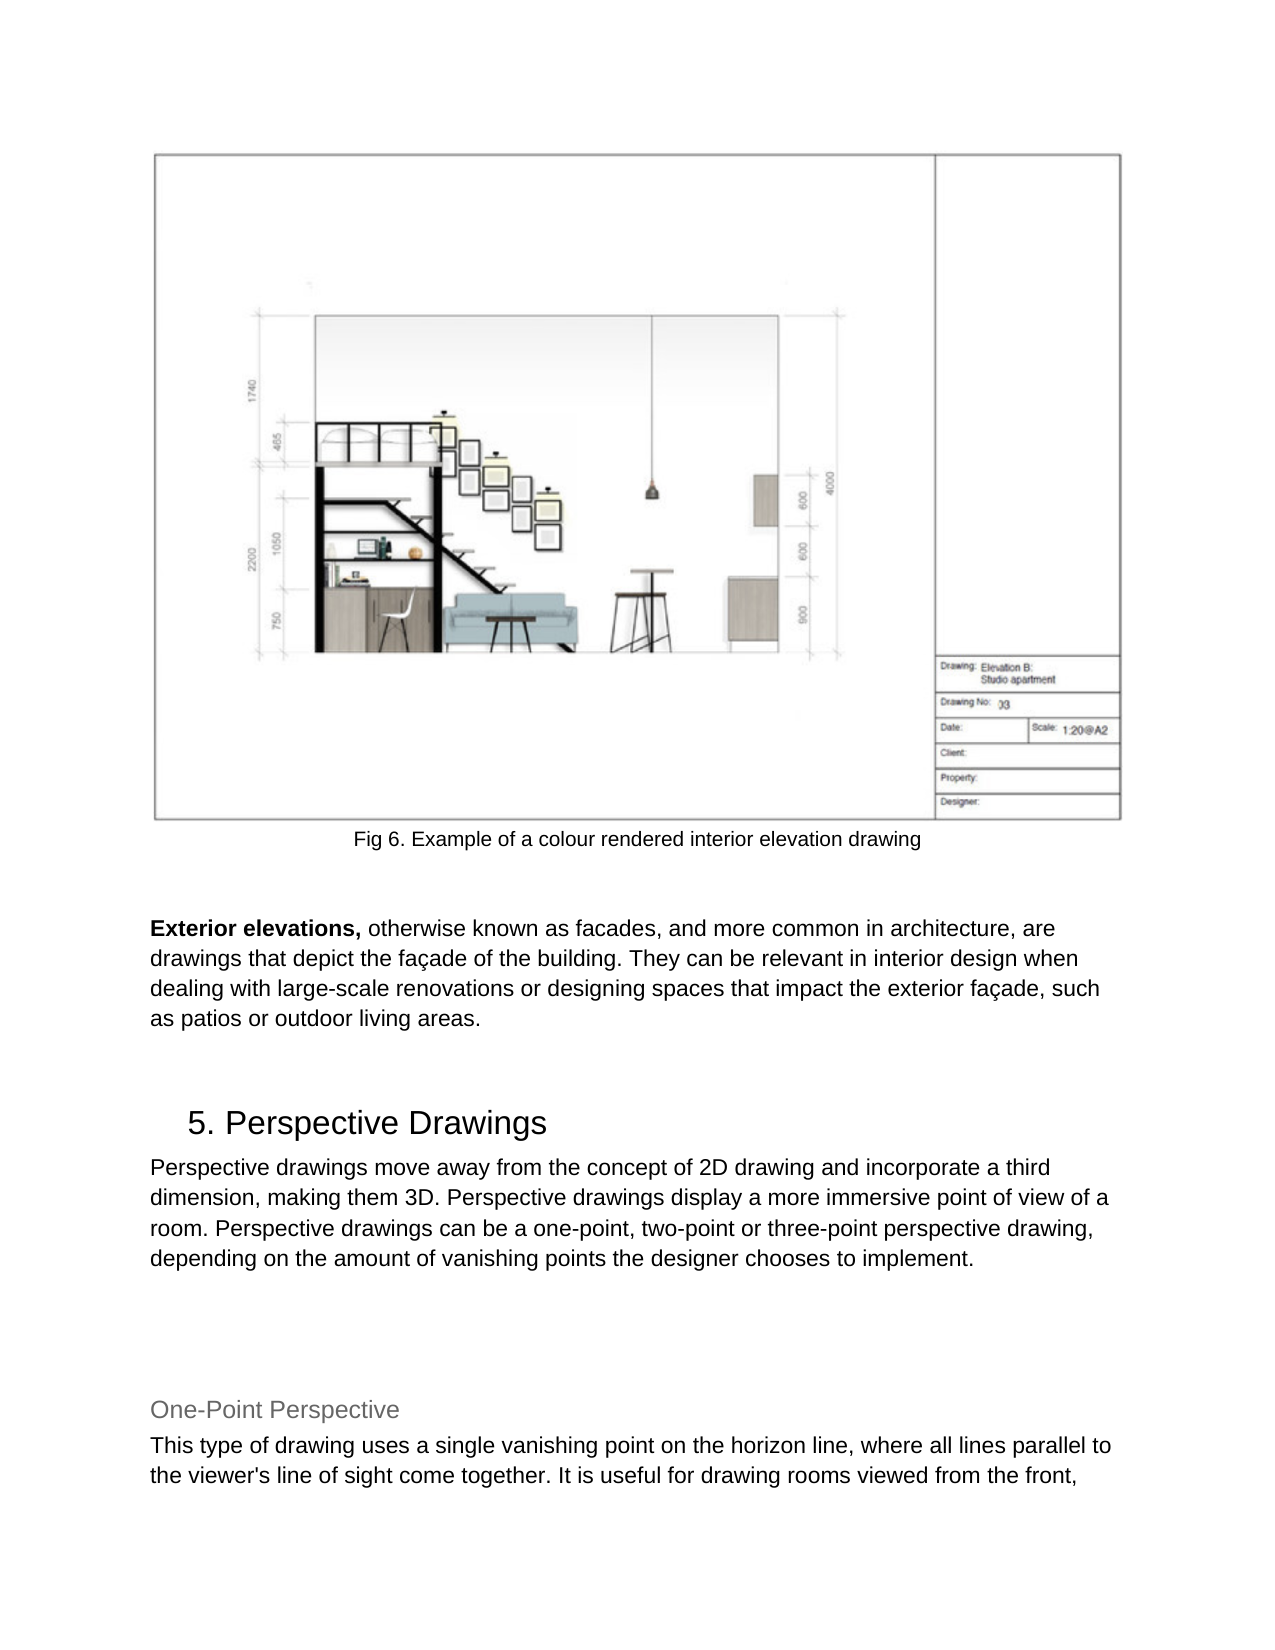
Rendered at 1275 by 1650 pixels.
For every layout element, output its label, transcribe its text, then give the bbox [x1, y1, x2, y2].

subtitle Perspective Drawings [187, 1103, 1125, 1142]
subtitle One-Point Perspective [150, 1395, 1125, 1423]
text Fig 6. Example of a colour rendered interior elevation drawing [150, 827, 1125, 851]
picture [150, 150, 1125, 823]
text Perspective drawings move away from the concept of 2D drawing and incorporate a third dimension, making them 3D. Perspective drawings display a more immersive point of view of a room. Perspective drawings can be a one-point, two-point or three-point perspective drawing, depending on the amount of vanishing points the designer chooses to implement. [150, 1154, 1125, 1271]
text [150, 1432, 1125, 1488]
text Exterior elevations, otherwise known as facades, and more common in architecture, are drawings that depict the façade of the building. They can be relevant in interior design when dealing with large-scale renovations or designing spaces that impact the exterior façade, such as patios or outdoor living areas. [150, 915, 1125, 1032]
